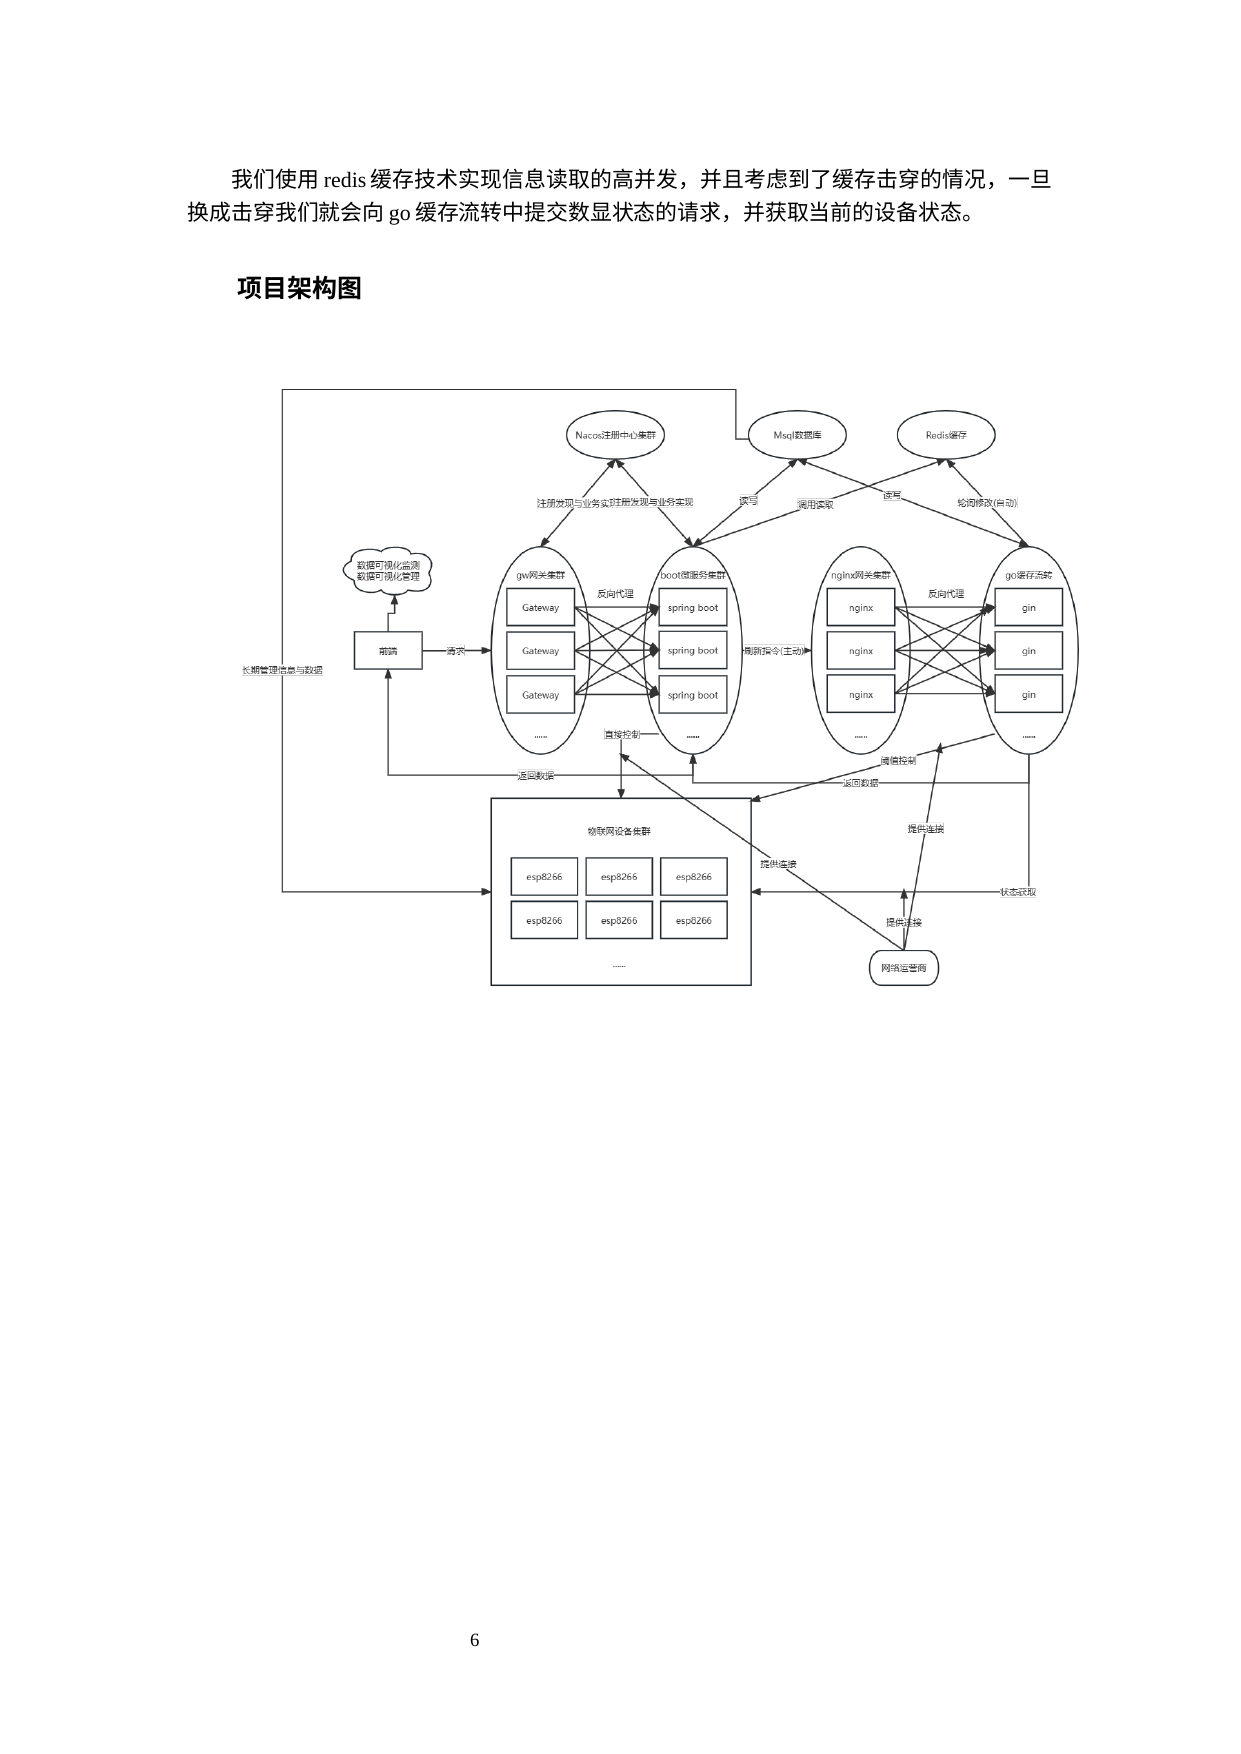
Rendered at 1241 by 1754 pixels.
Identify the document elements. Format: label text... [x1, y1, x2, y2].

picture [231, 372, 1095, 1002]
subtitle 项目架构图 [187, 254, 1053, 319]
text 我们使用redis缓存技术实现信息读取的高并发，并且考虑到了缓存击穿的情况，一旦换成击穿我们就会向go缓存流转中提交数显状态的请求，并获取当前的设备状态。 [187, 162, 1053, 227]
